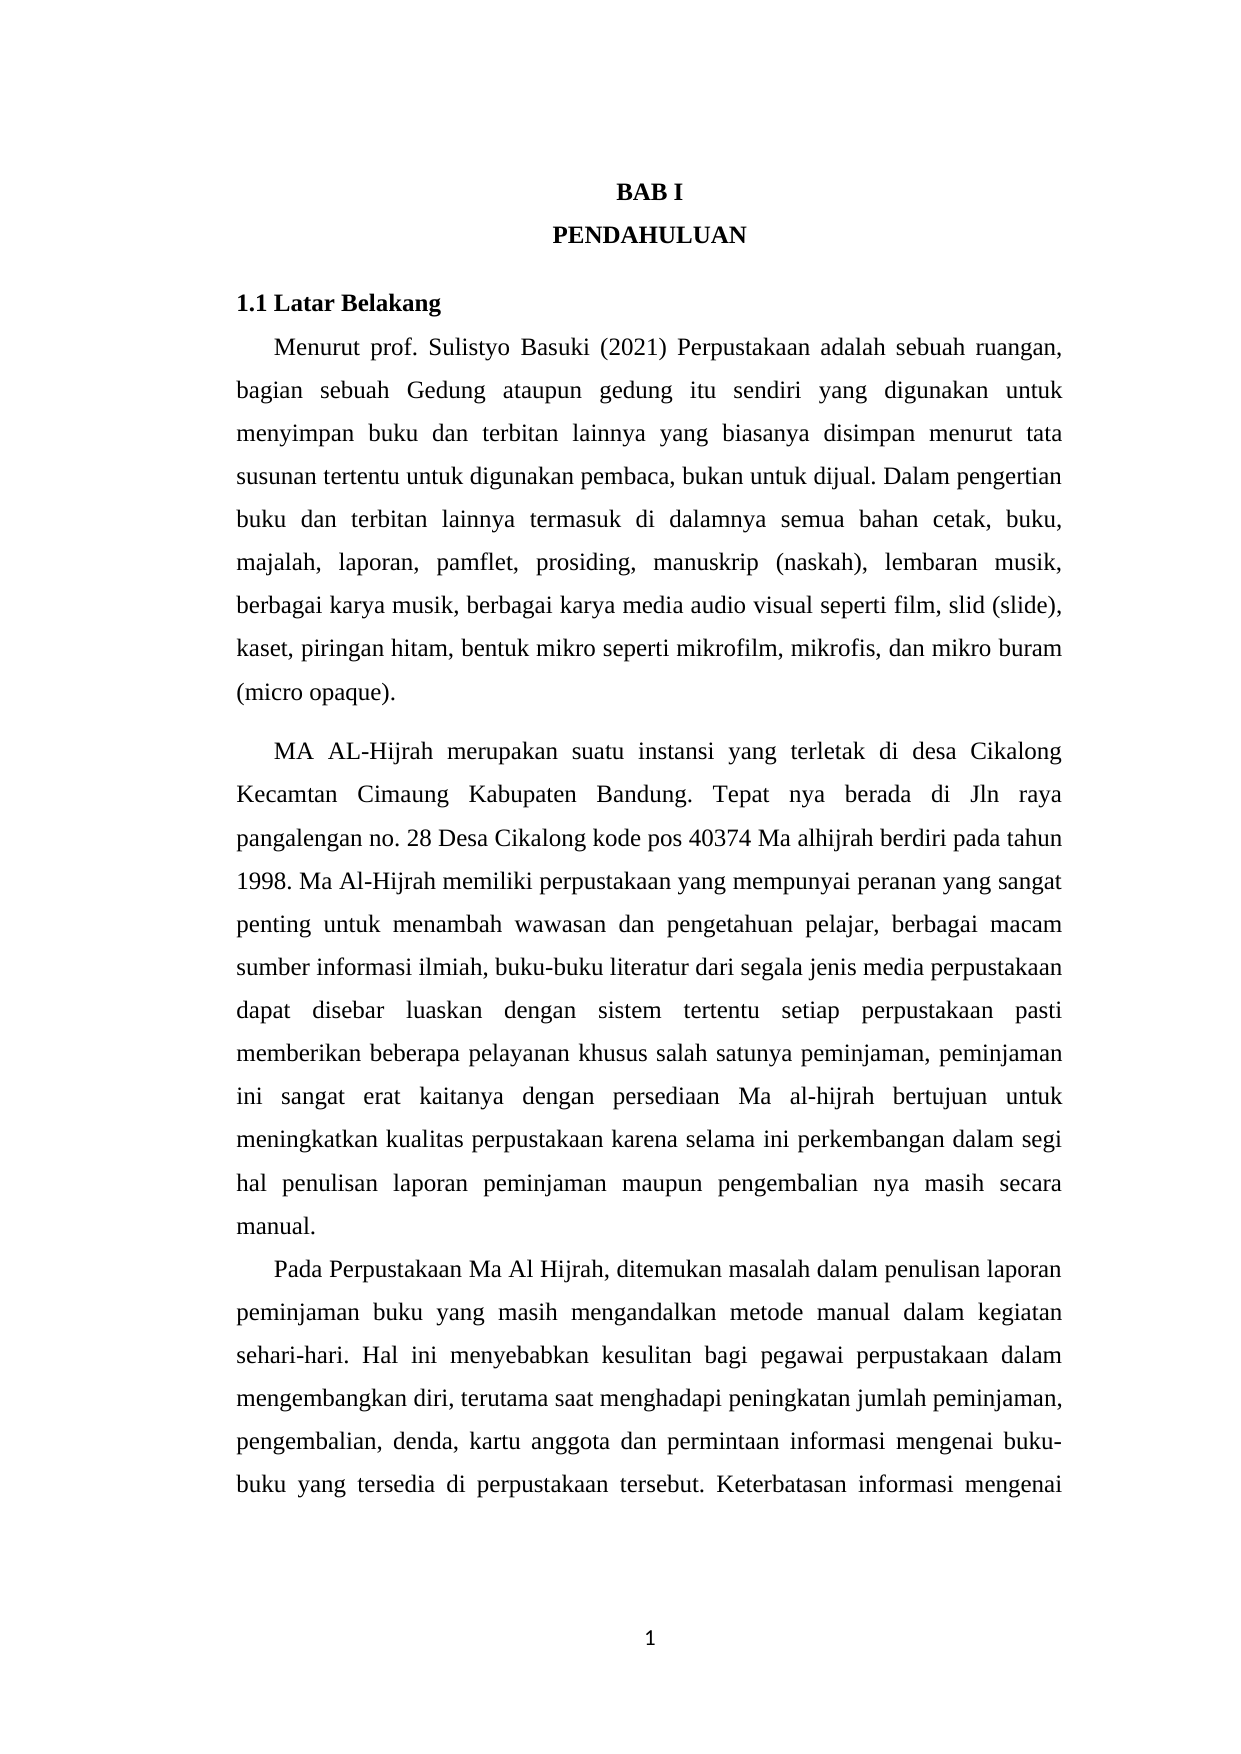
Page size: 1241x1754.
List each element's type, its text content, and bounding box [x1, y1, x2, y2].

text Menurut prof. Sulistyo Basuki (2021) Perpustakaan adalah sebuah ruangan, bagian sebuah Gedung ataupun gedung itu sendiri yang digunakan untuk menyimpan buku dan terbitan lainnya yang biasanya disimpan menurut tata susunan tertentu untuk digunakan pembaca, bukan untuk dijual. Dalam pengertian buku dan terbitan lainnya termasuk di dalamnya semua bahan cetak, buku, majalah, laporan, pamflet, prosiding, manuskrip (naskah), lembaran musik, berbagai karya musik, berbagai karya media audio visual seperti film, slid (slide), kaset, piringan hitam, bentuk mikro seperti mikrofilm, mikrofis, dan mikro buram (micro opaque). [236, 332, 1063, 705]
subtitle Latar Belakang [236, 288, 1063, 317]
subtitle BAB I PENDAHULUAN [236, 177, 1063, 249]
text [236, 1254, 1063, 1498]
text MA AL-Hijrah merupakan suatu instansi yang terletak di desa Cikalong Kecamtan Cimaung Kabupaten Bandung. Tepat nya berada di Jln raya pangalengan no. 28 Desa Cikalong kode pos 40374 Ma alhijrah berdiri pada tahun 1998. Ma Al-Hijrah memiliki perpustakaan yang mempunyai peranan yang sangat penting untuk menambah wawasan dan pengetahuan pelajar, berbagai macam sumber informasi ilmiah, buku-buku literatur dari segala jenis media perpustakaan dapat disebar luaskan dengan sistem tertentu setiap perpustakaan pasti memberikan beberapa pelayanan khusus salah satunya peminjaman, peminjaman ini sangat erat kaitanya dengan persediaan Ma al-hijrah bertujuan untuk meningkatkan kualitas perpustakaan karena selama ini perkembangan dalam segi hal penulisan laporan peminjaman maupun pengembalian nya masih secara manual. [236, 736, 1063, 1239]
